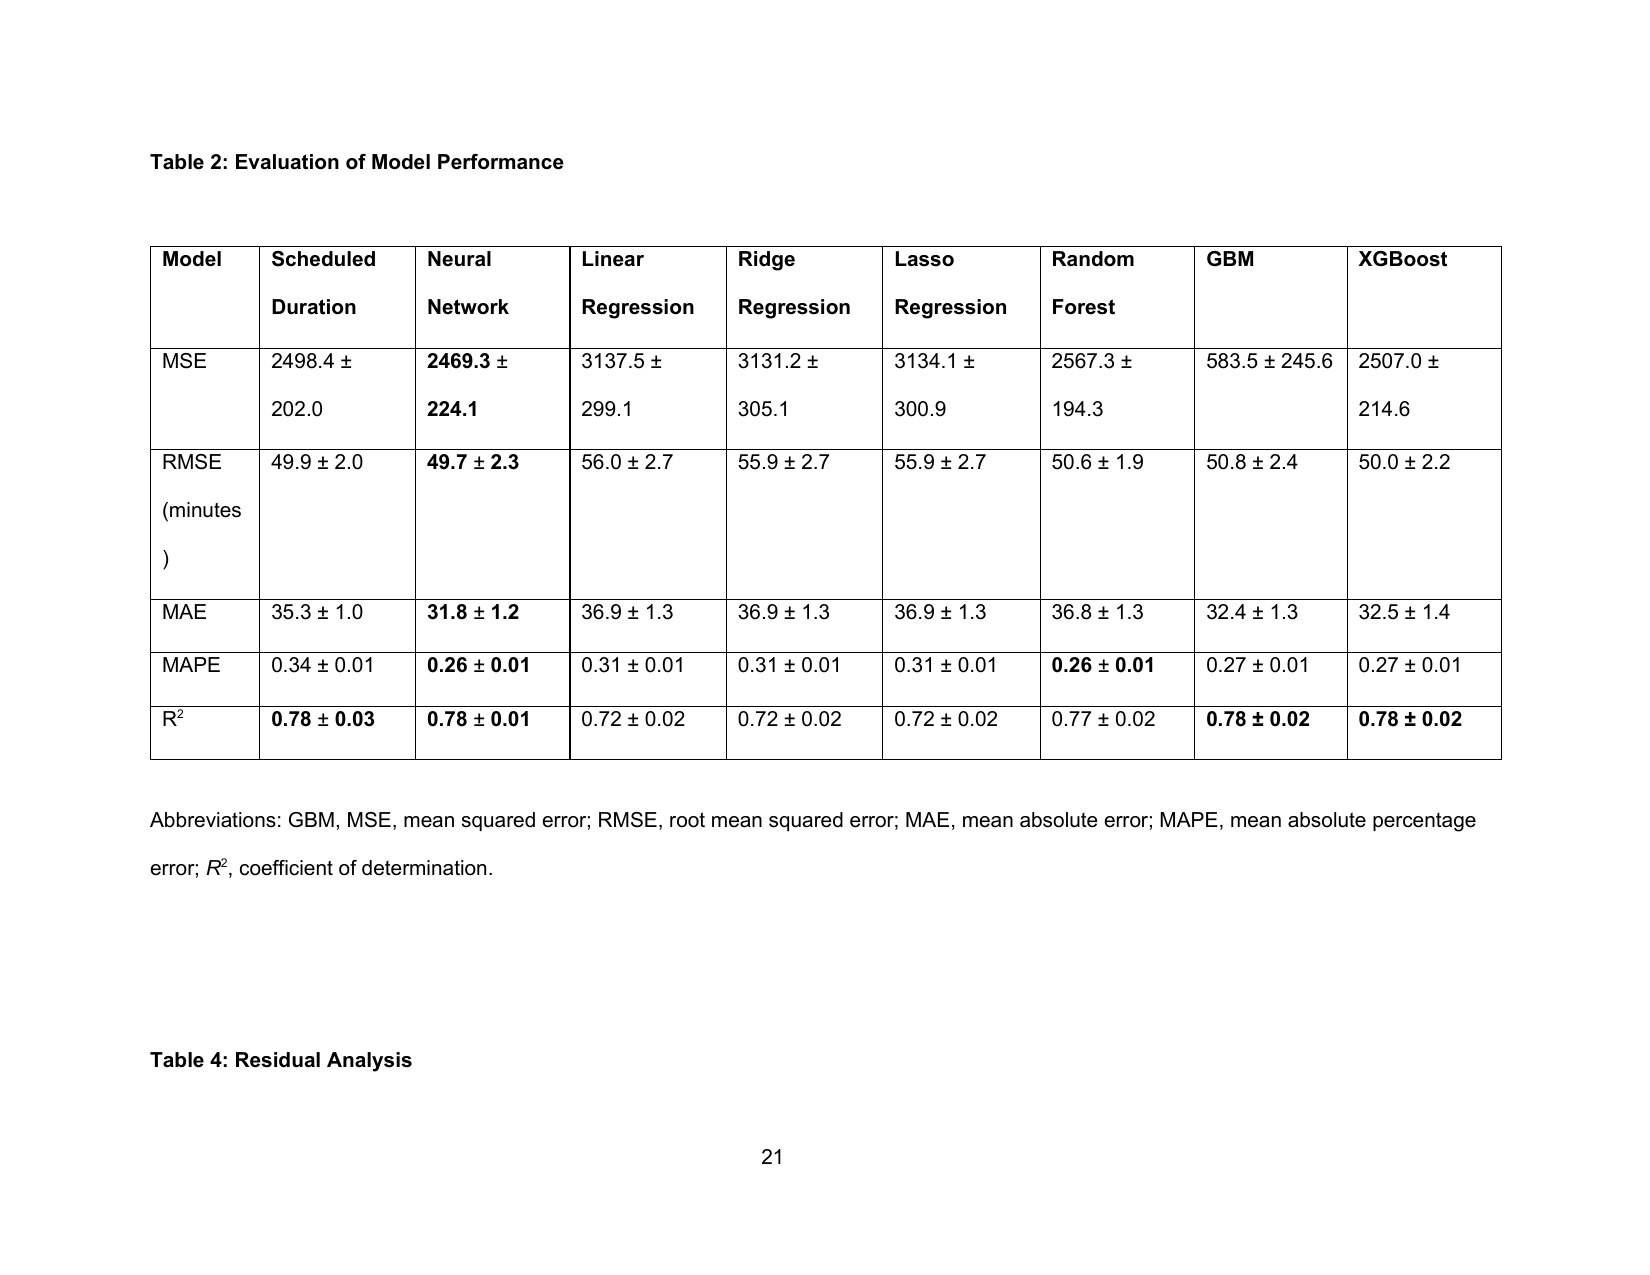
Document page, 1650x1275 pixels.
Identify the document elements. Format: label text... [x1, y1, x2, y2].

table_cell 0.78 ± 0.02 [1348, 707, 1501, 759]
table_cell 0.77 ± 0.02 [1041, 707, 1194, 759]
table_cell 35.3 ± 1.0 [260, 600, 415, 652]
table_cell 0.27 ± 0.01 [1195, 653, 1347, 706]
table_cell 55.9 ± 2.7 [883, 450, 1040, 598]
table_cell 0.78 ± 0.03 [260, 707, 415, 759]
table_cell 0.78 ± 0.01 [416, 707, 569, 759]
table_cell 49.7 ± 2.3 [416, 450, 569, 598]
table_cell 56.0 ± 2.7 [571, 450, 726, 598]
text Abbreviations: GBM, MSE, mean squared error; RMSE, root mean squared error; MAE, mean absolute error; MAPE, mean absolute percentage error; R2, coefficient of determination. [150, 808, 1500, 880]
table_header GBM [1195, 247, 1347, 347]
table_cell R2 [151, 707, 259, 759]
table_header XGBoost [1348, 247, 1501, 347]
table_cell 55.9 ± 2.7 [727, 450, 882, 598]
table_cell 583.5 ± 245.6 [1195, 349, 1347, 449]
table_cell 32.4 ± 1.3 [1195, 600, 1347, 652]
table_cell 2498.4 ± 202.0 [260, 349, 415, 449]
table_cell 0.78 ± 0.02 [1195, 707, 1347, 759]
table_header Lasso Regression [883, 247, 1040, 347]
text Table 4: Residual Analysis [150, 1048, 1500, 1072]
table_header Random Forest [1041, 247, 1194, 347]
table_cell 0.72 ± 0.02 [727, 707, 882, 759]
table_cell 36.9 ± 1.3 [727, 600, 882, 652]
table_cell 0.72 ± 0.02 [571, 707, 726, 759]
table_cell 50.0 ± 2.2 [1348, 450, 1501, 598]
table_cell 2507.0 ± 214.6 [1348, 349, 1501, 449]
table_cell 0.34 ± 0.01 [260, 653, 415, 706]
table_cell MAE [151, 600, 259, 652]
table_cell 0.27 ± 0.01 [1348, 653, 1501, 706]
table_cell 50.6 ± 1.9 [1041, 450, 1194, 598]
table_cell 3137.5 ± 299.1 [571, 349, 726, 449]
table_cell 3134.1 ± 300.9 [883, 349, 1040, 449]
table_cell 2469.3 ± 224.1 [416, 349, 569, 449]
table_cell 0.31 ± 0.01 [571, 653, 726, 706]
table_header Linear Regression [571, 247, 726, 347]
table_cell 36.9 ± 1.3 [571, 600, 726, 652]
table_header Ridge Regression [727, 247, 882, 347]
table_cell 0.26 ± 0.01 [416, 653, 569, 706]
table_cell MAPE [151, 653, 259, 706]
table_header Neural Network [416, 247, 569, 347]
table_cell 49.9 ± 2.0 [260, 450, 415, 598]
table_cell 31.8 ± 1.2 [416, 600, 569, 652]
table_cell 0.31 ± 0.01 [883, 653, 1040, 706]
table_cell 0.26 ± 0.01 [1041, 653, 1194, 706]
table_header Model [151, 247, 259, 347]
table_cell 36.9 ± 1.3 [883, 600, 1040, 652]
table_cell 2567.3 ± 194.3 [1041, 349, 1194, 449]
table_cell MSE [151, 349, 259, 449]
table_cell 36.8 ± 1.3 [1041, 600, 1194, 652]
table_cell 50.8 ± 2.4 [1195, 450, 1347, 598]
table_cell 0.72 ± 0.02 [883, 707, 1040, 759]
table_cell 0.31 ± 0.01 [727, 653, 882, 706]
table_cell RMSE (minutes) [151, 450, 259, 598]
text Table 2: Evaluation of Model Performance [150, 150, 1500, 174]
table_header Scheduled Duration [260, 247, 415, 347]
table_cell 3131.2 ± 305.1 [727, 349, 882, 449]
table_cell 32.5 ± 1.4 [1348, 600, 1501, 652]
